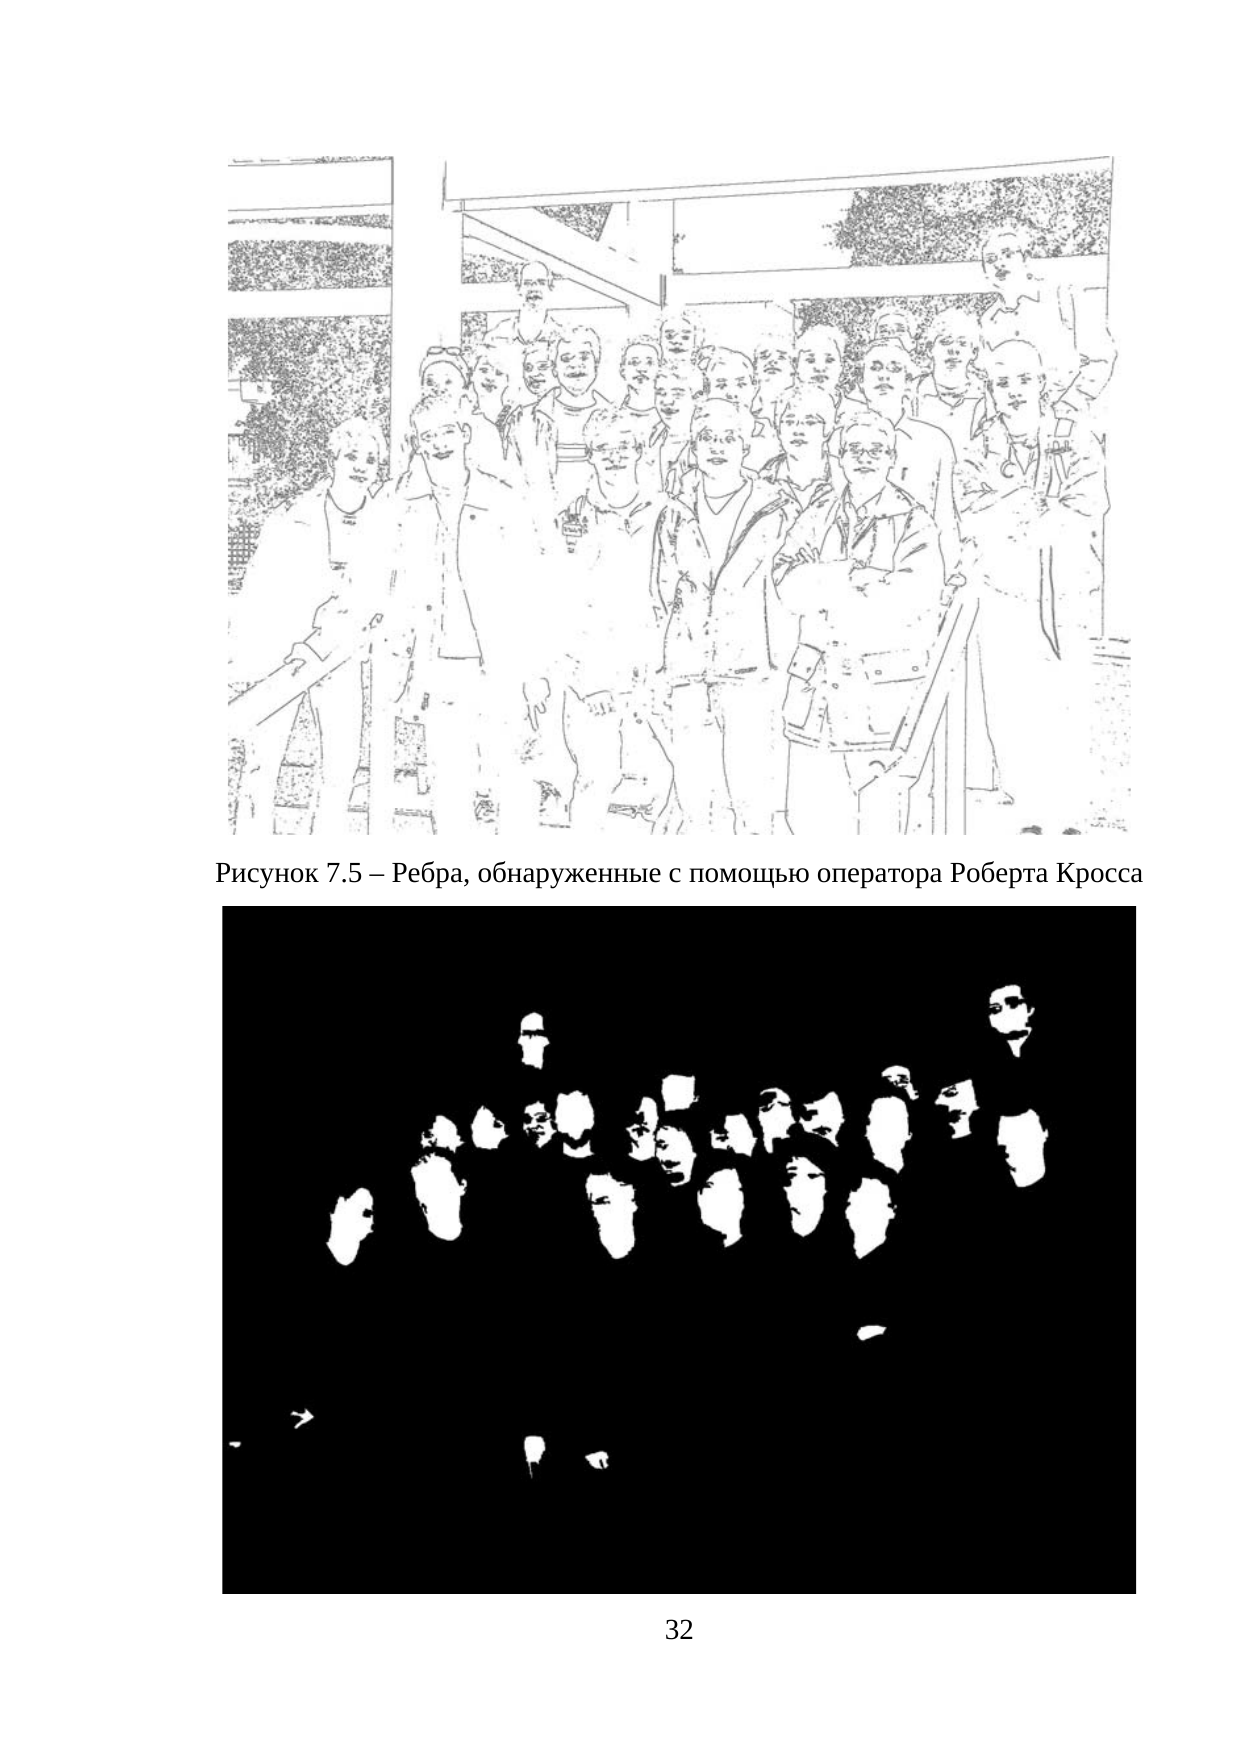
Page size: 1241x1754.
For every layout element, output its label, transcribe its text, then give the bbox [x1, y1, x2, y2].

text Рисунок 7.5 – Ребра, обнаруженные с помощью оператора Роберта Кросса [177, 856, 1181, 889]
